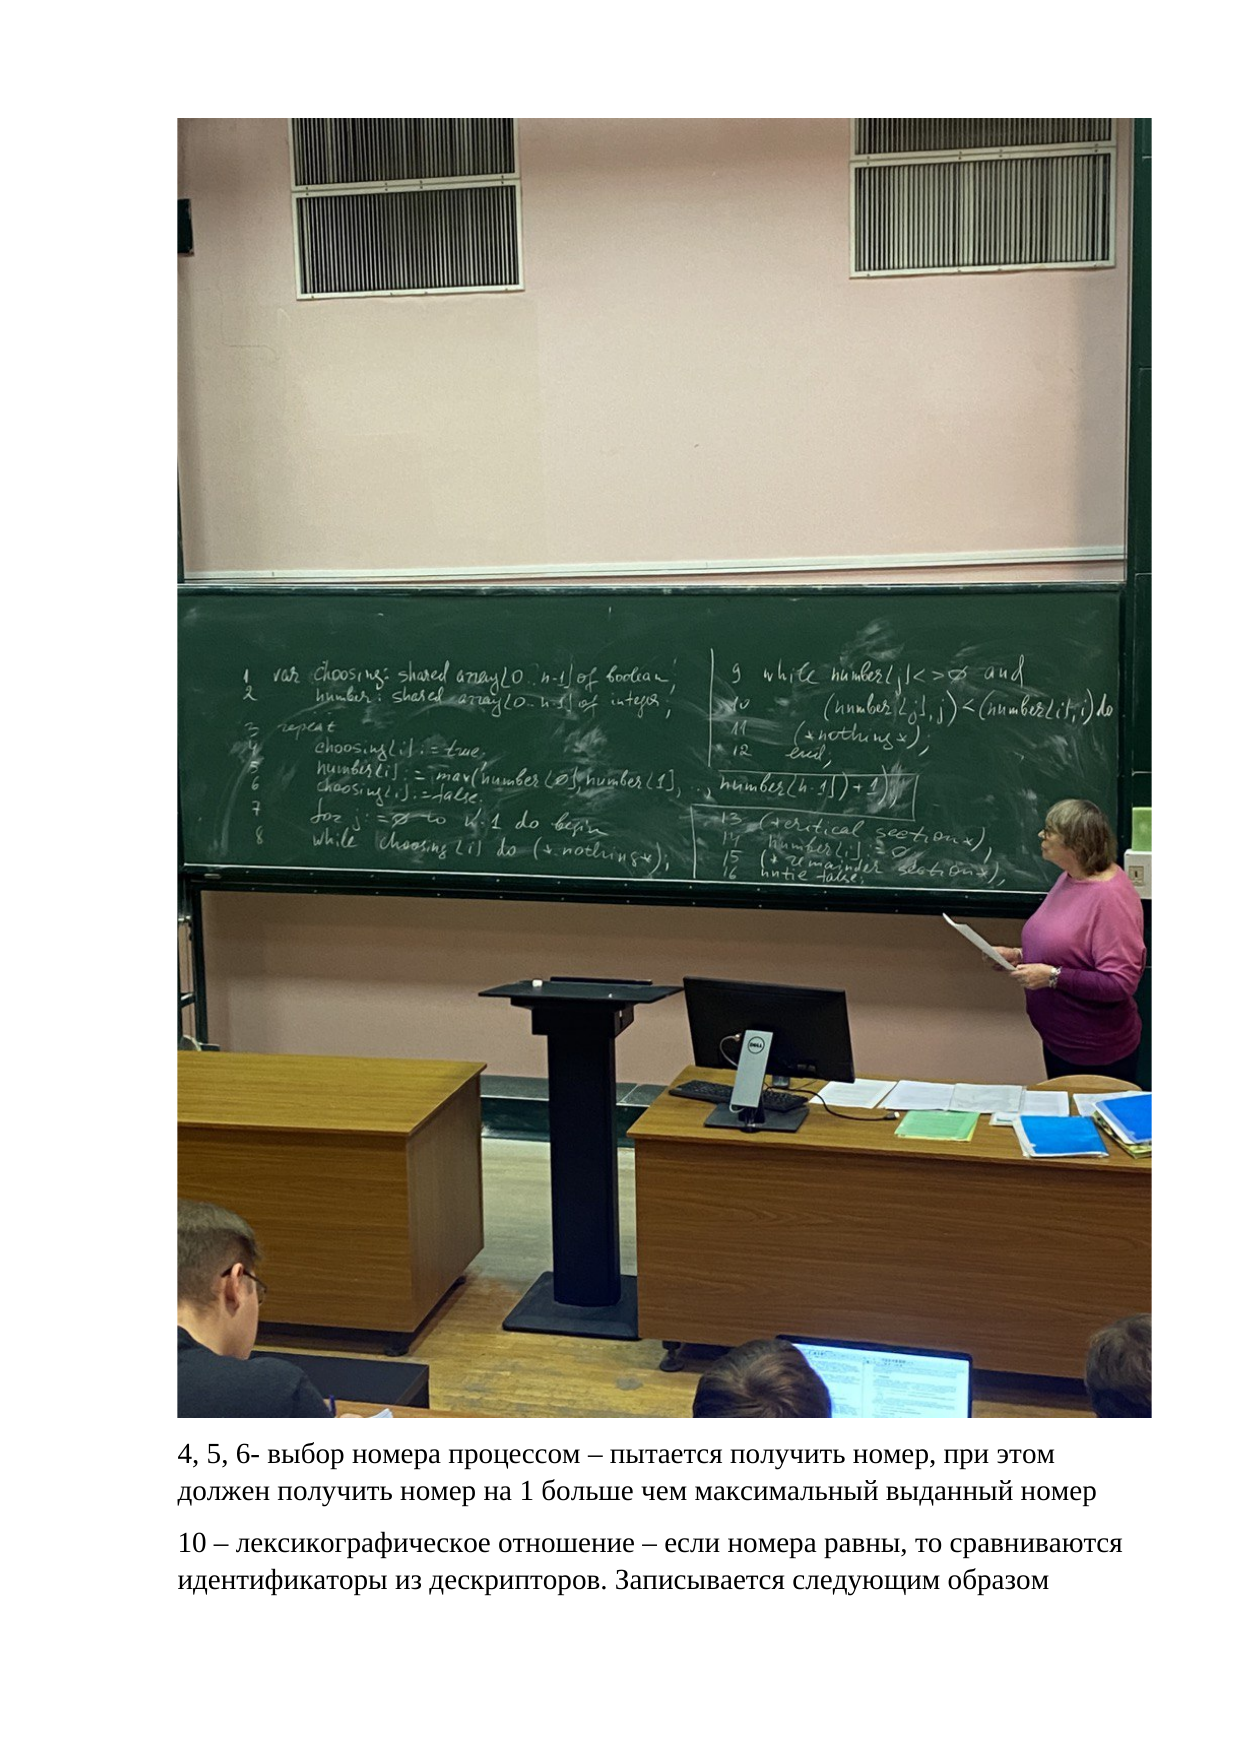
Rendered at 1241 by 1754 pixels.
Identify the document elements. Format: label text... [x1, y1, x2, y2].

picture [177, 118, 1152, 1418]
text 4, 5, 6- выбор номера процессом – пытается получить номер, при этом должен получить номер на 1 больше чем максимальный выданный номер [177, 1437, 1152, 1506]
text 10 – лексикографическое отношение – если номера равны, то сравниваются идентификаторы из дескрипторов. Записывается следующим образом [177, 1526, 1152, 1595]
